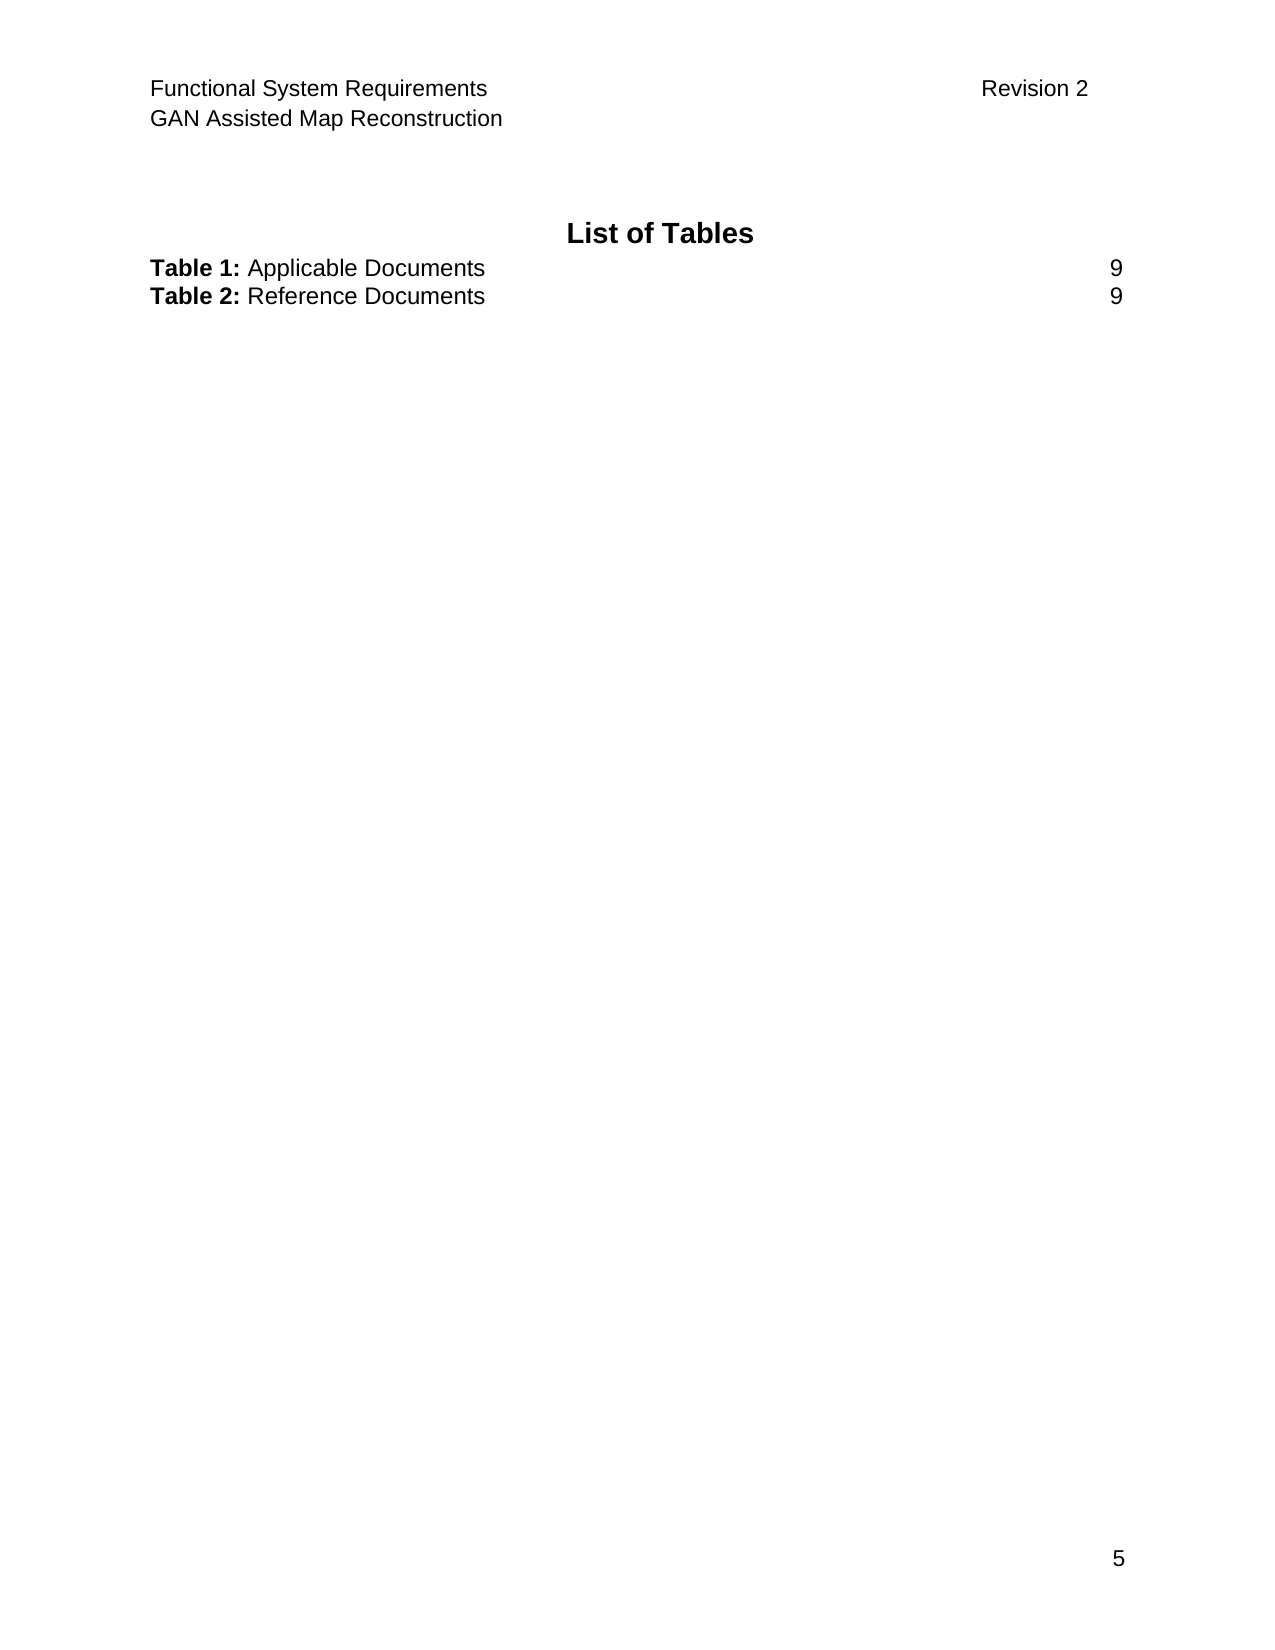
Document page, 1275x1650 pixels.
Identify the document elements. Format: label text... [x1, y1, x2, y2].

text List of Tables [187, 216, 1125, 249]
